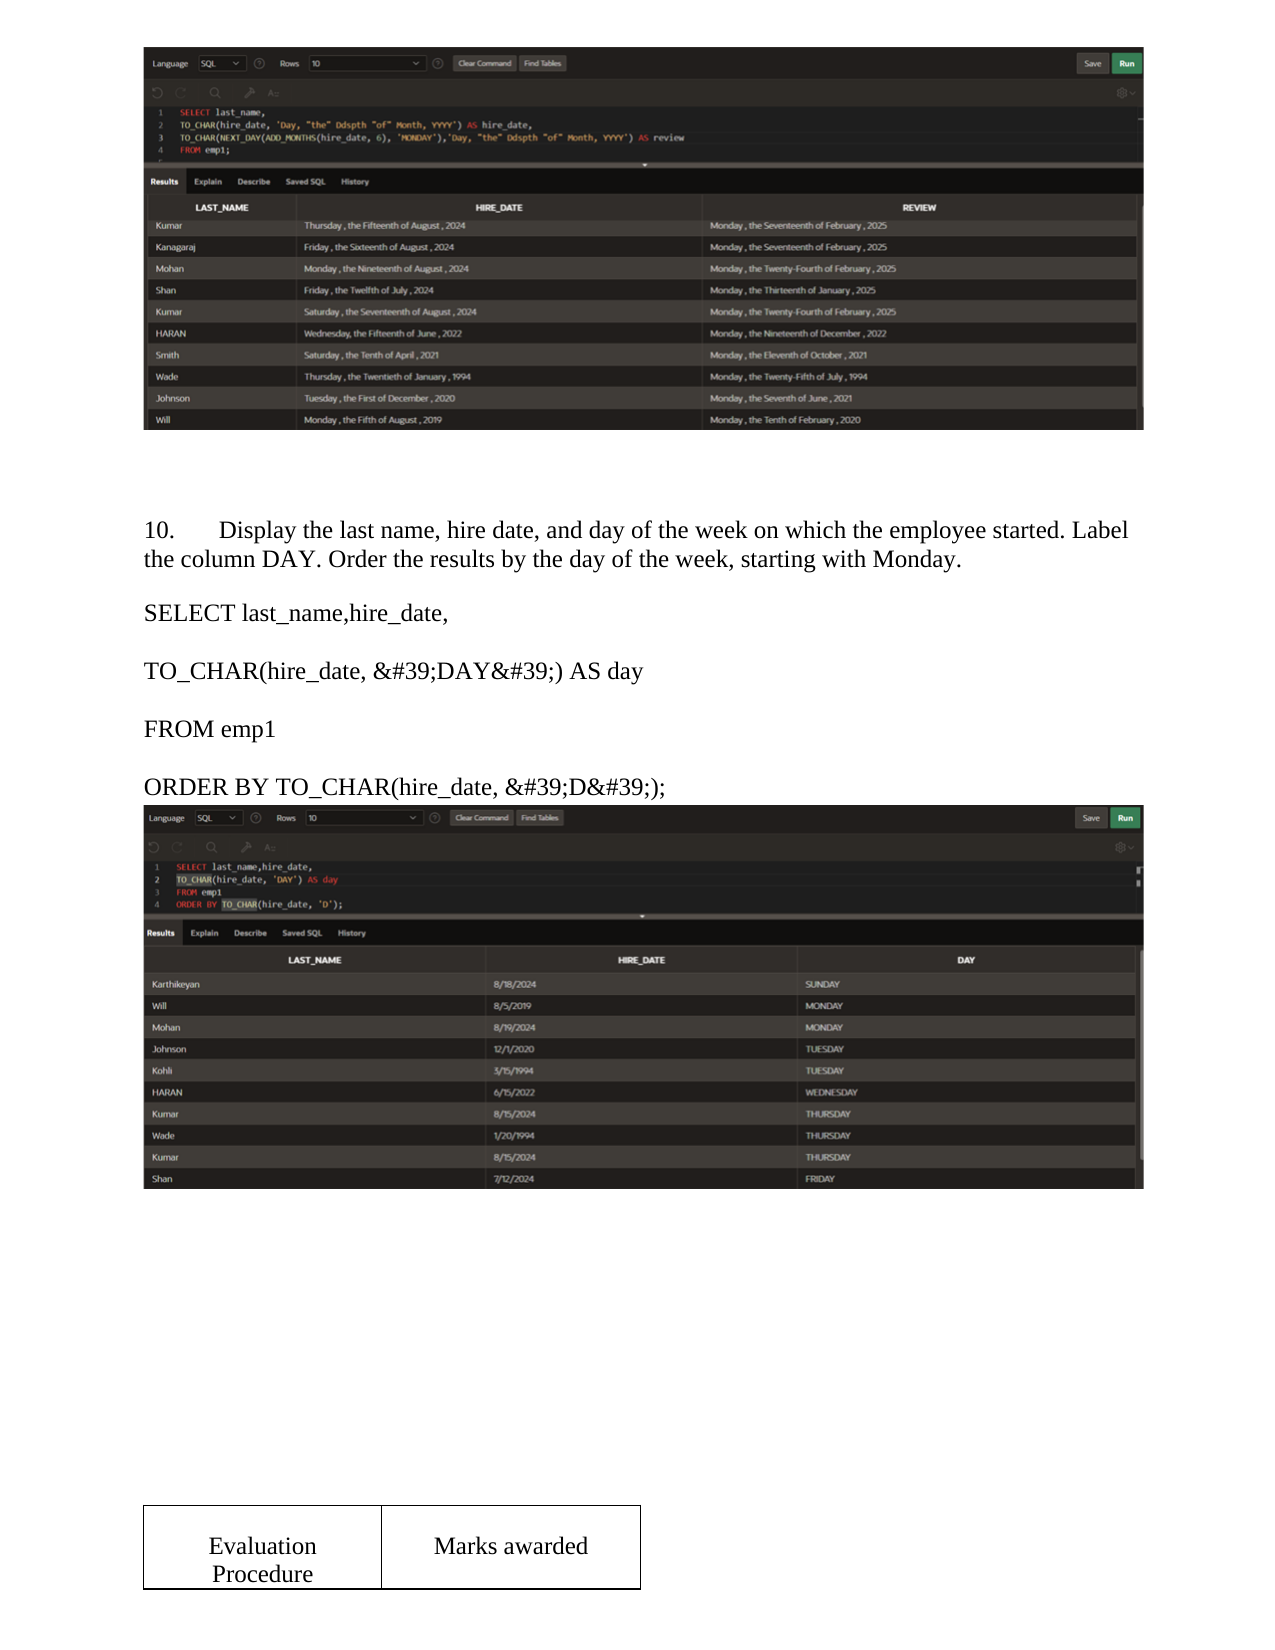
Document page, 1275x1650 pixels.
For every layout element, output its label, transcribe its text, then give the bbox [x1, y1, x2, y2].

text FROM emp1 [144, 714, 1144, 743]
picture [143, 805, 1144, 1189]
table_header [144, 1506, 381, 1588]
text TO_CHAR(hire_date, &#39;DAY&#39;) AS day [144, 656, 1144, 685]
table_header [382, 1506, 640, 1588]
text SELECT last_name,hire_date, [144, 598, 1144, 627]
list Display the last name, hire date, and day of the week on which the employee started. Label the column DAY. Order the results by the day of the week, starting with Monday. [143, 515, 1144, 573]
picture [143, 47, 1144, 430]
text ORDER BY TO_CHAR(hire_date, &#39;D&#39;); [144, 772, 1144, 801]
